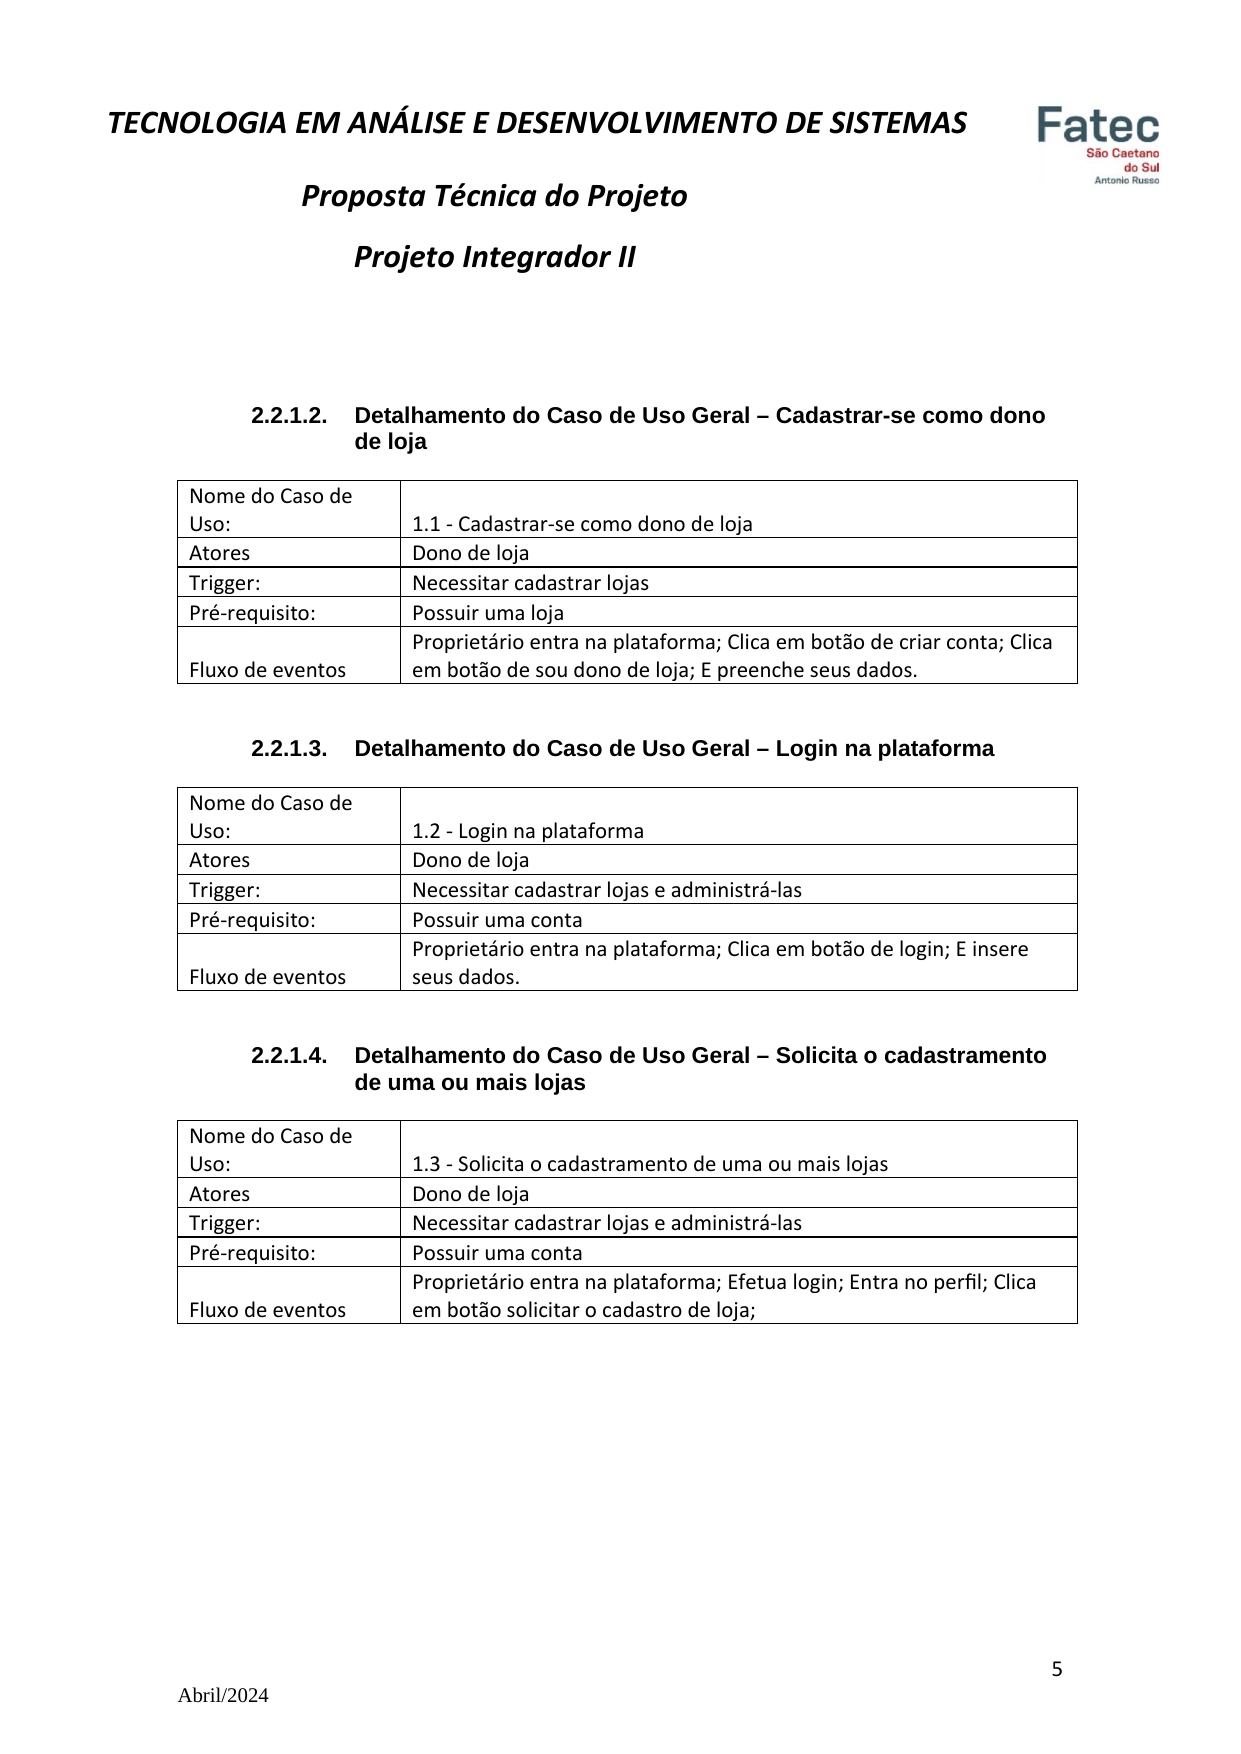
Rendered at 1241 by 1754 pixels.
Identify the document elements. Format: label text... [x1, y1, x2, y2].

table_header Nome do Caso de Uso: [178, 1121, 400, 1177]
table_header 1.1 - Cadastrar-se como dono de loja [401, 481, 1077, 537]
table_header 1.2 - Login na plataforma [401, 788, 1077, 844]
table_cell Possuir uma conta [401, 904, 1077, 933]
table_cell Necessitar cadastrar lojas e administrá-las [401, 875, 1077, 903]
list Detalhamento do Caso de Uso Geral – Cadastrar-se como dono de loja [251, 402, 1063, 455]
list Detalhamento do Caso de Uso Geral – Login na plataforma [251, 735, 1063, 762]
picture [1036, 101, 1164, 189]
table_cell Possuir uma conta [401, 1238, 1077, 1266]
table_cell Pré-requisito: [178, 904, 400, 933]
table_cell Necessitar cadastrar lojas [401, 568, 1077, 596]
table_cell Atores [178, 845, 400, 873]
table_cell Necessitar cadastrar lojas e administrá-las [401, 1208, 1077, 1236]
table_cell Proprietário entra na plataforma; Clica em botão de login; E insere seus dados. [401, 934, 1077, 990]
table_cell Pré-requisito: [178, 597, 400, 626]
table_cell Dono de loja [401, 845, 1077, 873]
table_header 1.3 - Solicita o cadastramento de uma ou mais lojas [401, 1121, 1077, 1177]
list Detalhamento do Caso de Uso Geral – Solicita o cadastramento de uma ou mais lojas [251, 1042, 1063, 1095]
table_cell Trigger: [178, 568, 400, 596]
table_cell Trigger: [178, 1208, 400, 1236]
table_cell Possuir uma loja [401, 597, 1077, 626]
table_cell Fluxo de eventos [178, 627, 400, 683]
table_cell Pré-requisito: [178, 1238, 400, 1266]
table_cell Dono de loja [401, 1178, 1077, 1207]
table_cell Dono de loja [401, 538, 1077, 566]
table_cell Trigger: [178, 875, 400, 903]
table_cell Proprietário entra na plataforma; Efetua login; Entra no perfil; Clica em botão solicitar o cadastro de loja; [401, 1267, 1077, 1323]
table_cell Atores [178, 1178, 400, 1207]
table_header Nome do Caso de Uso: [178, 481, 400, 537]
table_cell Atores [178, 538, 400, 566]
table_header Nome do Caso de Uso: [178, 788, 400, 844]
table_cell Proprietário entra na plataforma; Clica em botão de criar conta; Clica em botão de sou dono de loja; E preenche seus dados. [401, 627, 1077, 683]
table_cell Fluxo de eventos [178, 1267, 400, 1323]
table_cell Fluxo de eventos [178, 934, 400, 990]
